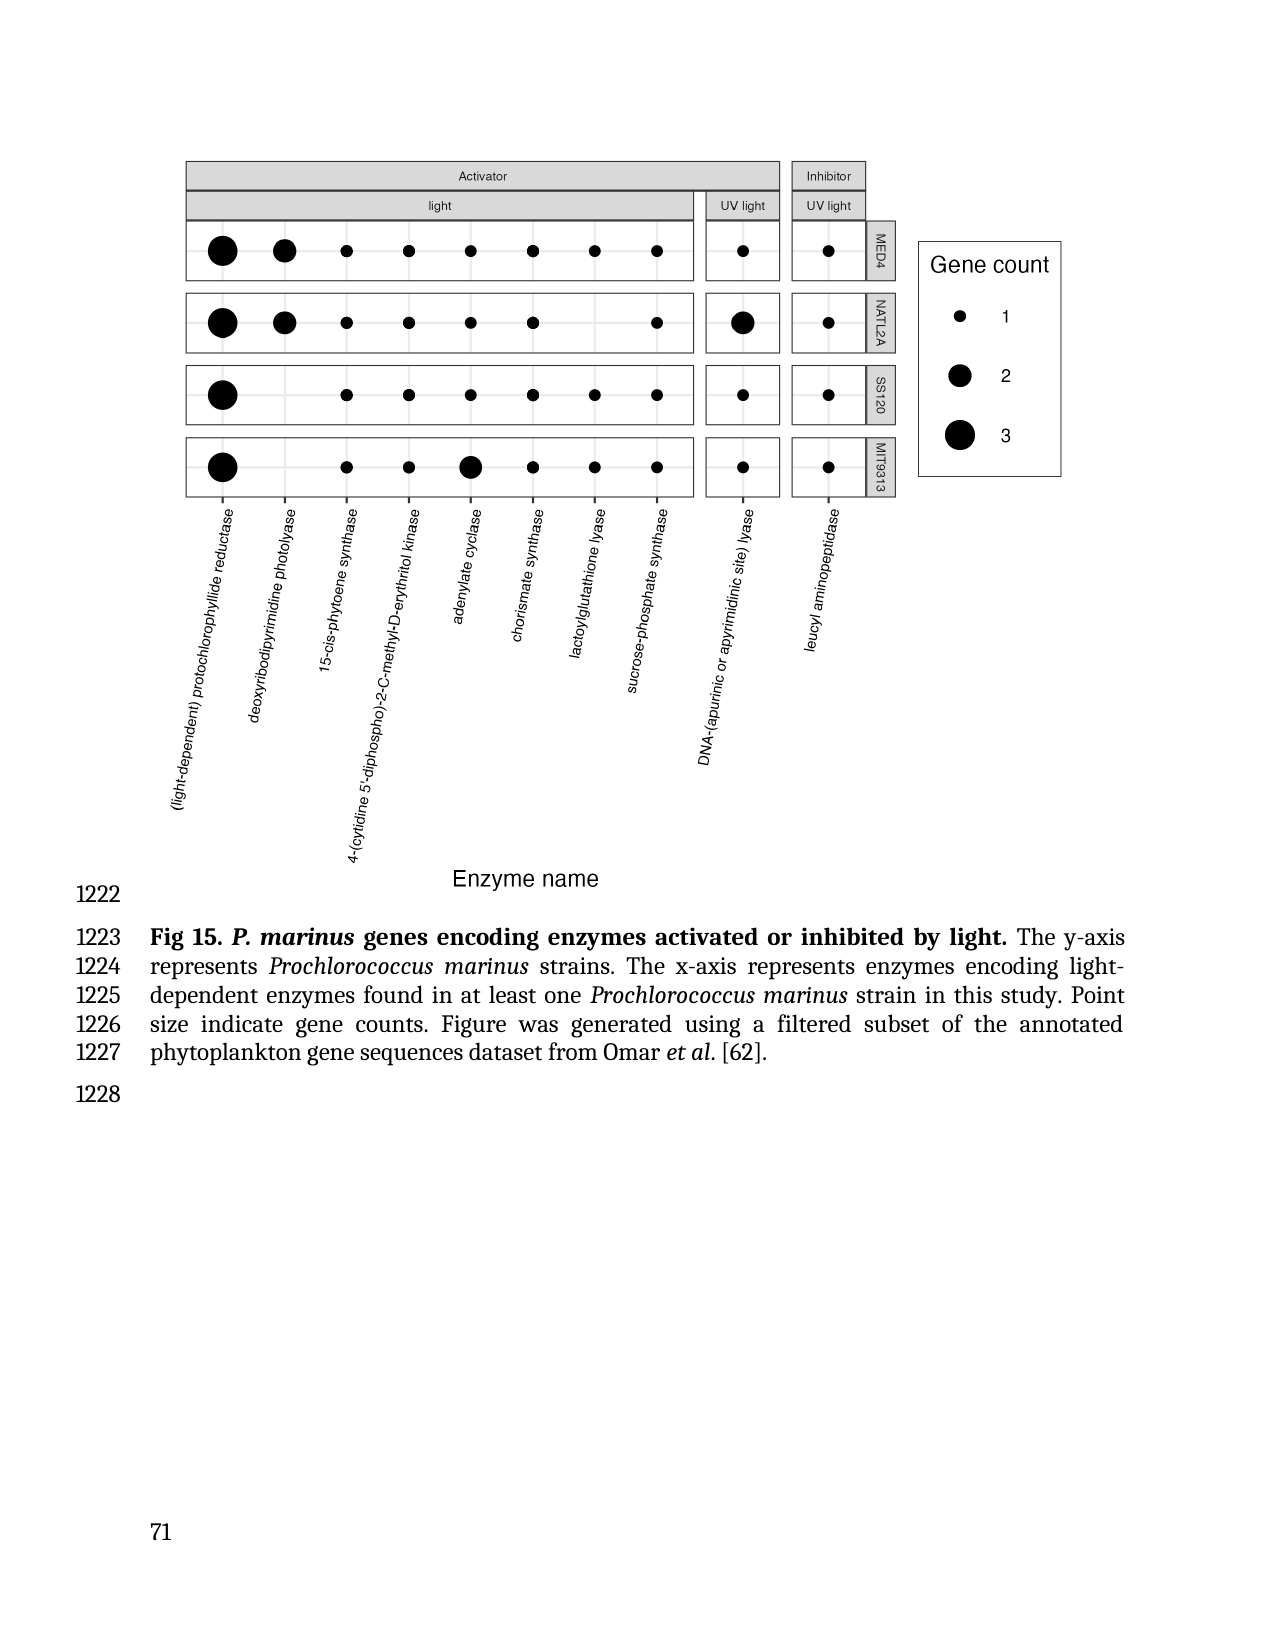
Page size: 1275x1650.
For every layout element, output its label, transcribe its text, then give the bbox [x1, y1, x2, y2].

picture [168, 150, 1072, 903]
text Fig 15. P. marinus genes encoding enzymes activated or inhibited by light. The y-axis represents Prochlorococcus marinus strains. The x-axis represents enzymes encoding light-dependent enzymes found in at least one Prochlorococcus marinus strain in this study. Point size indicate gene counts. Figure was generated using a filtered subset of the annotated phytoplankton gene sequences dataset from Omar et al. [62]. [150, 923, 1125, 1067]
